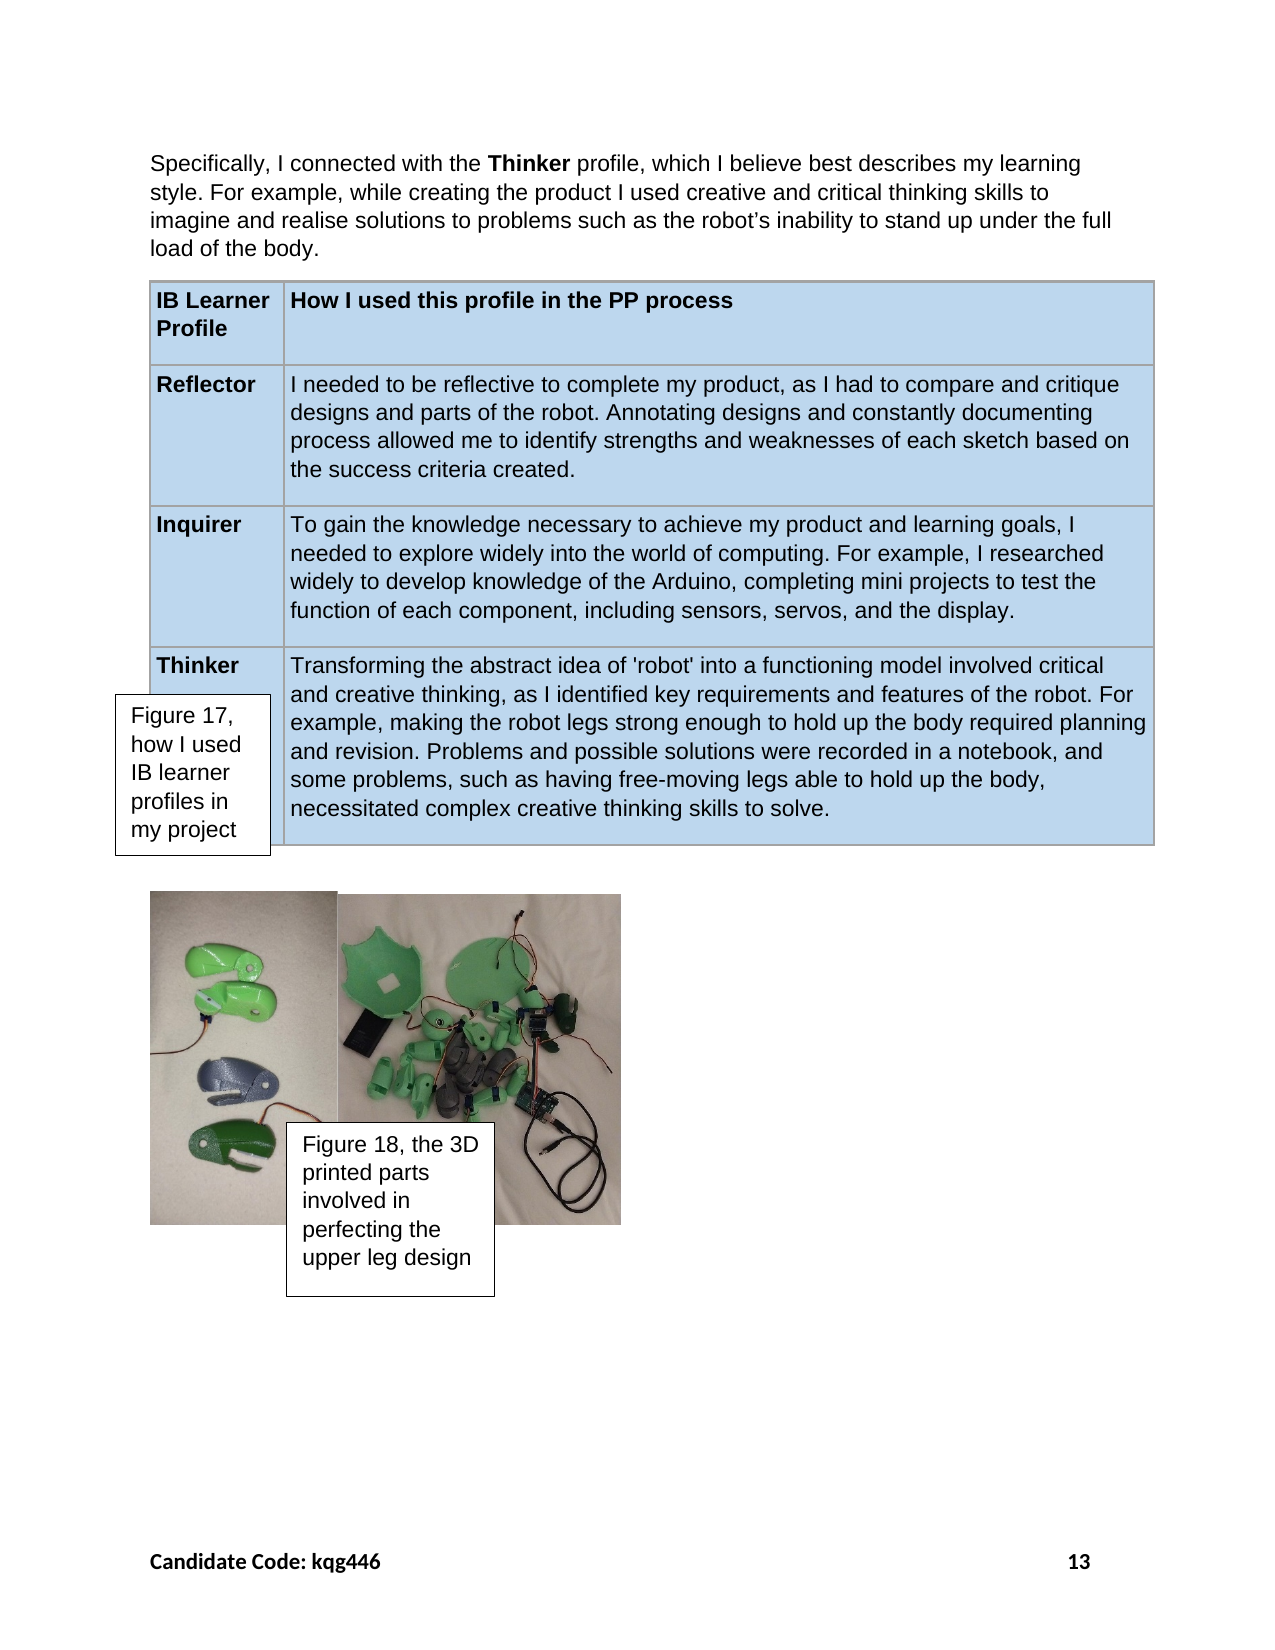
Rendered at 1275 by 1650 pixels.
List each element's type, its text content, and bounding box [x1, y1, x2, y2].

table_cell Transforming the abstract idea of 'robot' into a functioning model involved critical and creative thinking, as I identified key requirements and features of the robot. For example, making the robot legs strong enough to hold up the body required planning and revision. Problems and possible solutions were recorded in a notebook, and some problems, such as having free-moving legs able to hold up the body, necessitated complex creative thinking skills to solve. [285, 648, 1153, 844]
table_cell I needed to be reflective to complete my product, as I had to compare and critique designs and parts of the robot. Annotating designs and constantly documenting process allowed me to identify strengths and weaknesses of each sketch based on the success criteria created. [285, 366, 1153, 505]
table_header IB Learner Profile [151, 283, 283, 364]
table_cell To gain the knowledge necessary to achieve my product and learning goals, I needed to explore widely into the world of computing. For example, I researched widely to develop knowledge of the Arduino, completing mini projects to test the function of each component, including sensors, servos, and the display. [285, 507, 1153, 646]
table_cell Inquirer [151, 507, 283, 646]
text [150, 150, 1125, 262]
table_cell Thinker [151, 648, 283, 844]
picture [150, 891, 621, 1225]
table_header How I used this profile in the PP process [285, 283, 1153, 364]
table_cell Reflector [151, 366, 283, 505]
